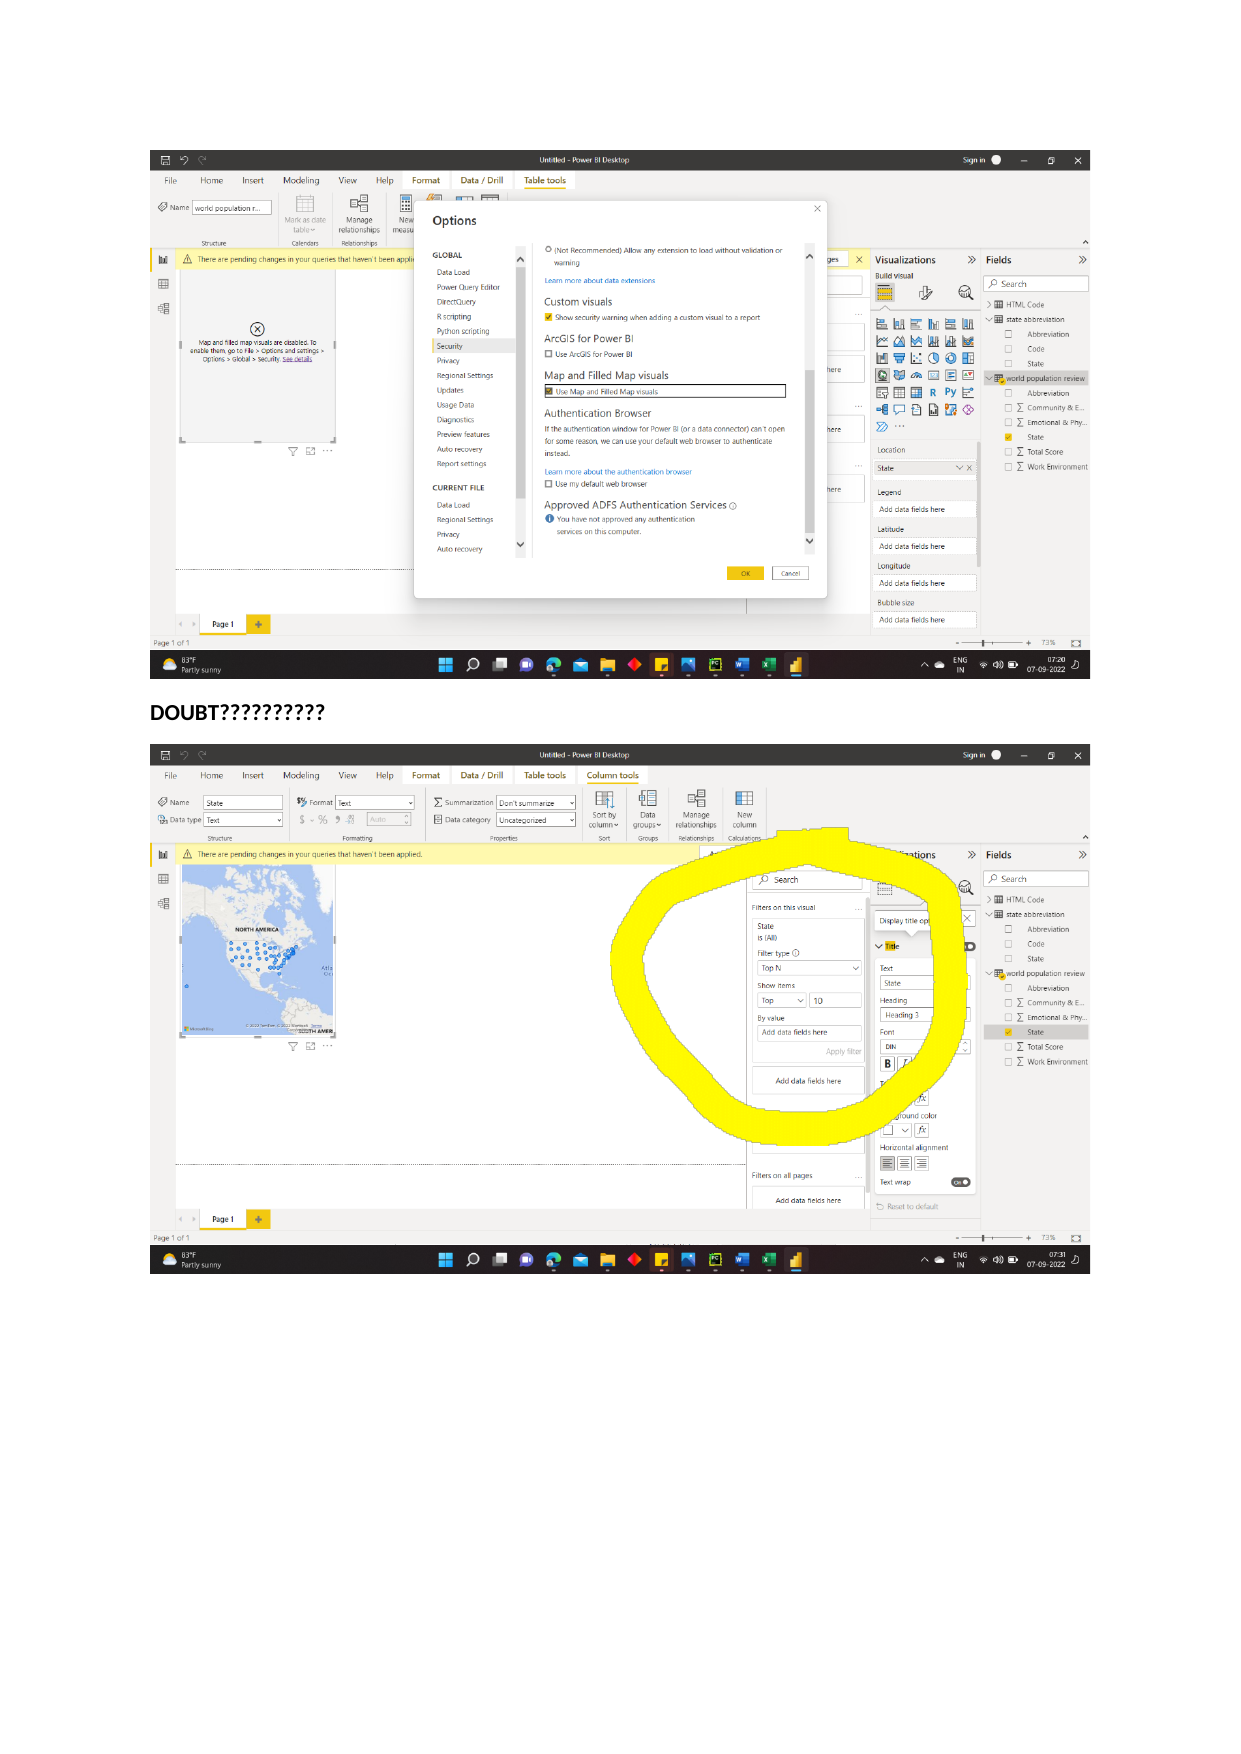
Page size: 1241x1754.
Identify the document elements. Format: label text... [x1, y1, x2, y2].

picture [150, 744, 1091, 1274]
picture [150, 150, 1091, 679]
text DOUBT?????????? [150, 698, 1090, 726]
